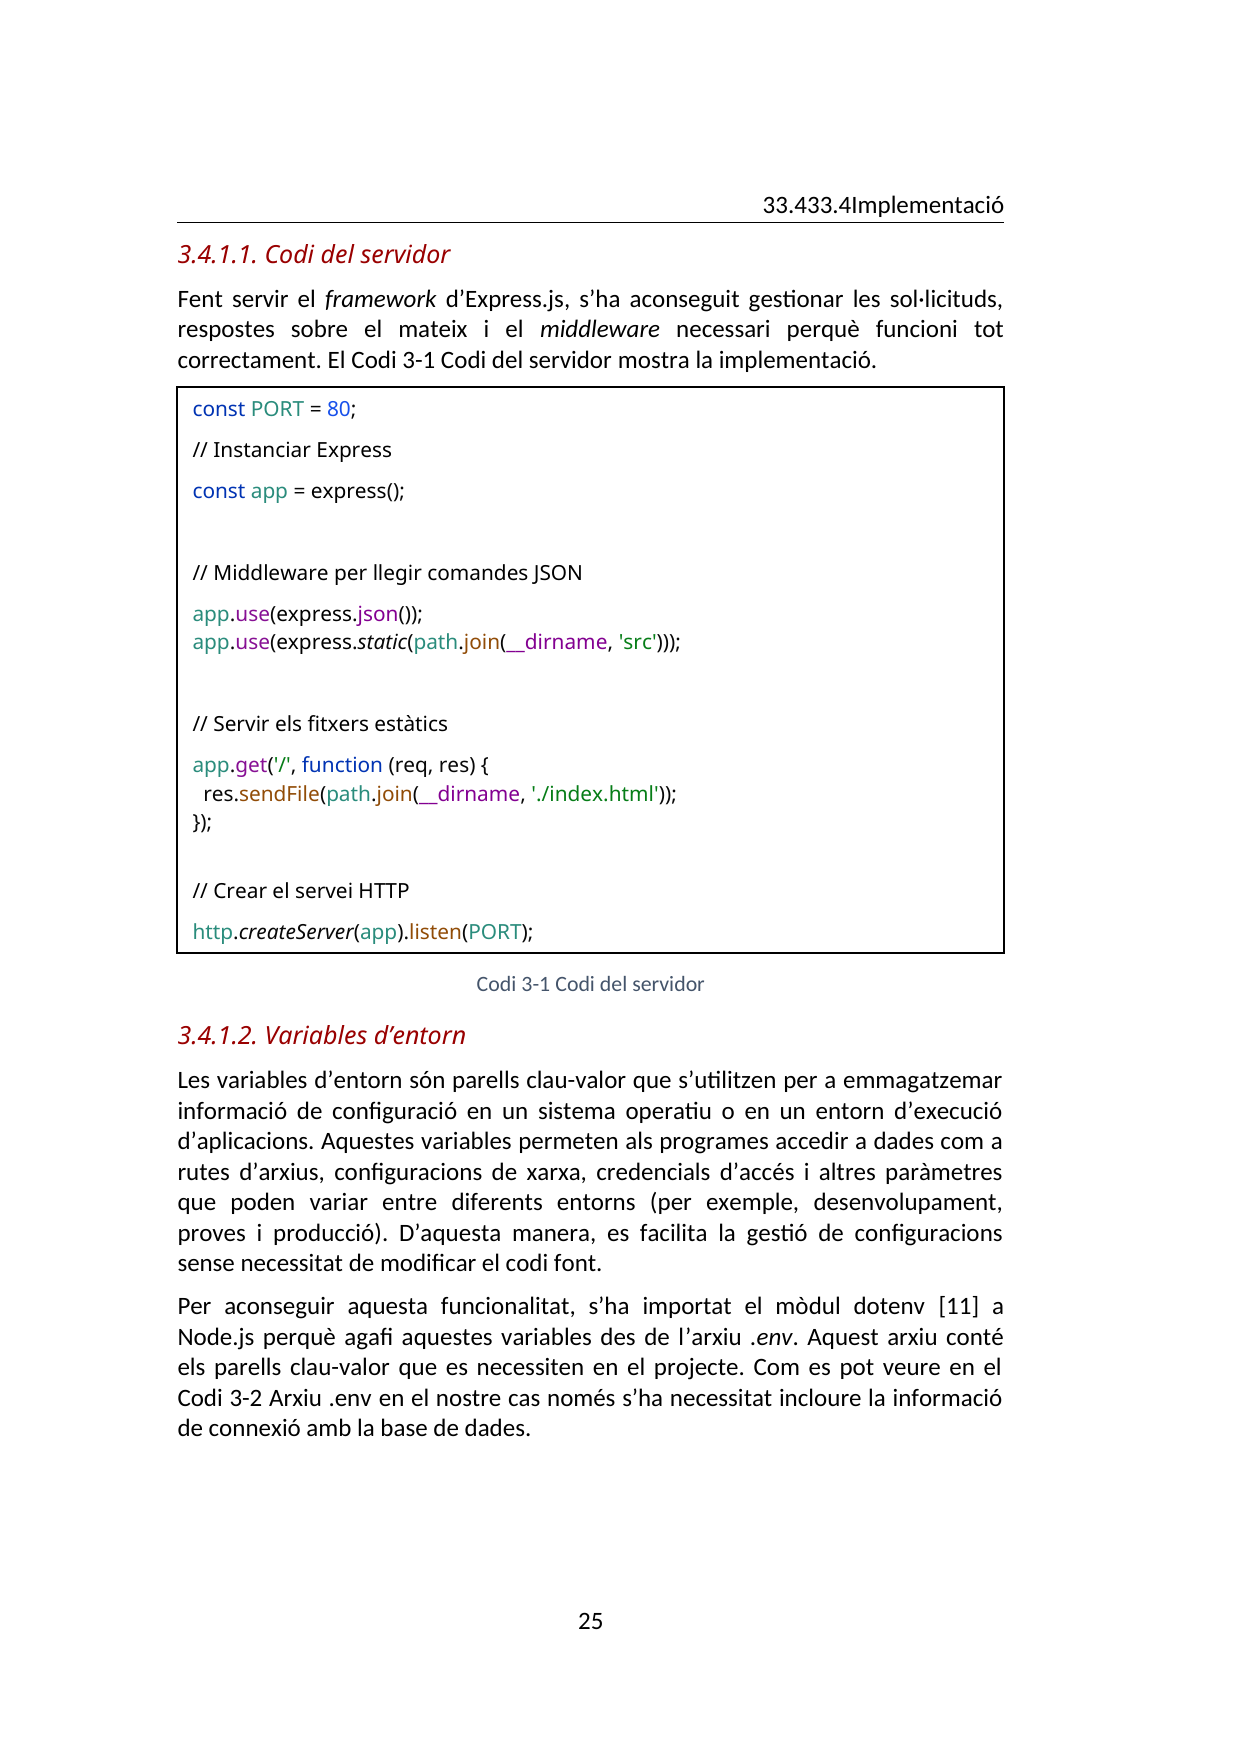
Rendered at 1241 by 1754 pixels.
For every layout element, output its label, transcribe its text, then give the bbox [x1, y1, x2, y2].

text Fent servir el framework d’Express.js, s’ha aconseguit gestionar les sol·licituds, respostes sobre el mateix i el middleware necessari perquè funcioni tot correctament. El Codi 3-1 mostra la implementació. [177, 283, 1004, 374]
text Codi 3-1 Codi del servidor [177, 970, 1004, 997]
text Per aconseguir aquesta funcionalitat, s’ha importat el mòdul dotenv a Node.js perquè agafi aquestes variables des de l’arxiu .env. Aquest arxiu conté els parells clau-valor que es necessiten en el projecte. Com es pot veure en el Codi 3-2 en el nostre cas només s’ha necessitat incloure la informació de connexió amb la base de dades. [177, 1291, 1004, 1443]
subtitle Codi del servidor [177, 236, 1004, 270]
text Les variables d’entorn són parells clau-valor que s’utilitzen per a emmagatzemar informació de configuració en un sistema operatiu o en un entorn d’execució d’aplicacions. Aquestes variables permeten als programes accedir a dades com a rutes d’arxius, configuracions de xarxa, credencials d’accés i altres paràmetres que poden variar entre diferents entorns (per exemple, desenvolupament, proves i producció). D’aquesta manera, es facilita la gestió de configuracions sense necessitat de modificar el codi font. [177, 1064, 1004, 1278]
subtitle Variables d’entorn [177, 1018, 1004, 1052]
